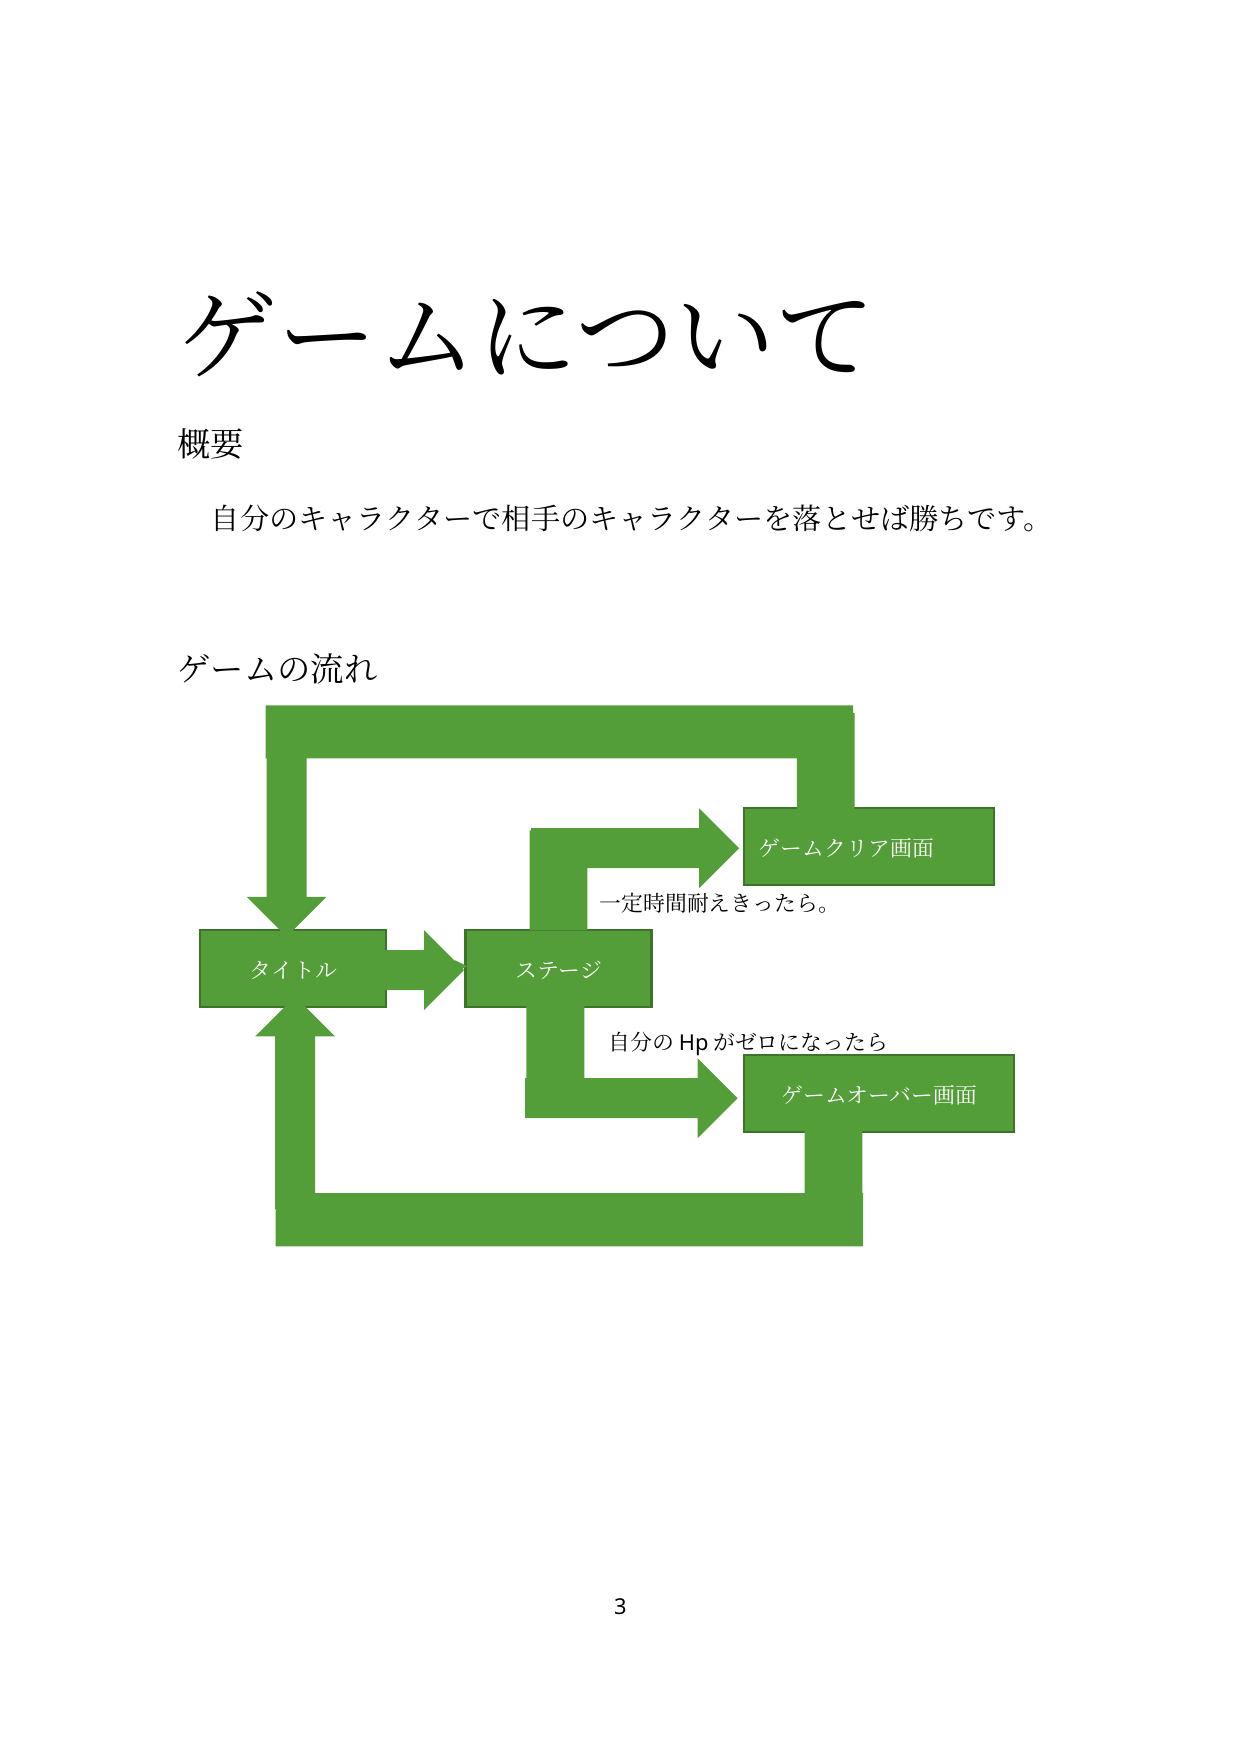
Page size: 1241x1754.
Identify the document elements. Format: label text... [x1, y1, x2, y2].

text 概要 [177, 404, 1063, 479]
text ゲームについて [177, 254, 1063, 404]
text 自分のキャラクターで相手のキャラクターを落とせば勝ちです。 [177, 479, 1063, 554]
text ゲームの流れ [177, 629, 1063, 704]
